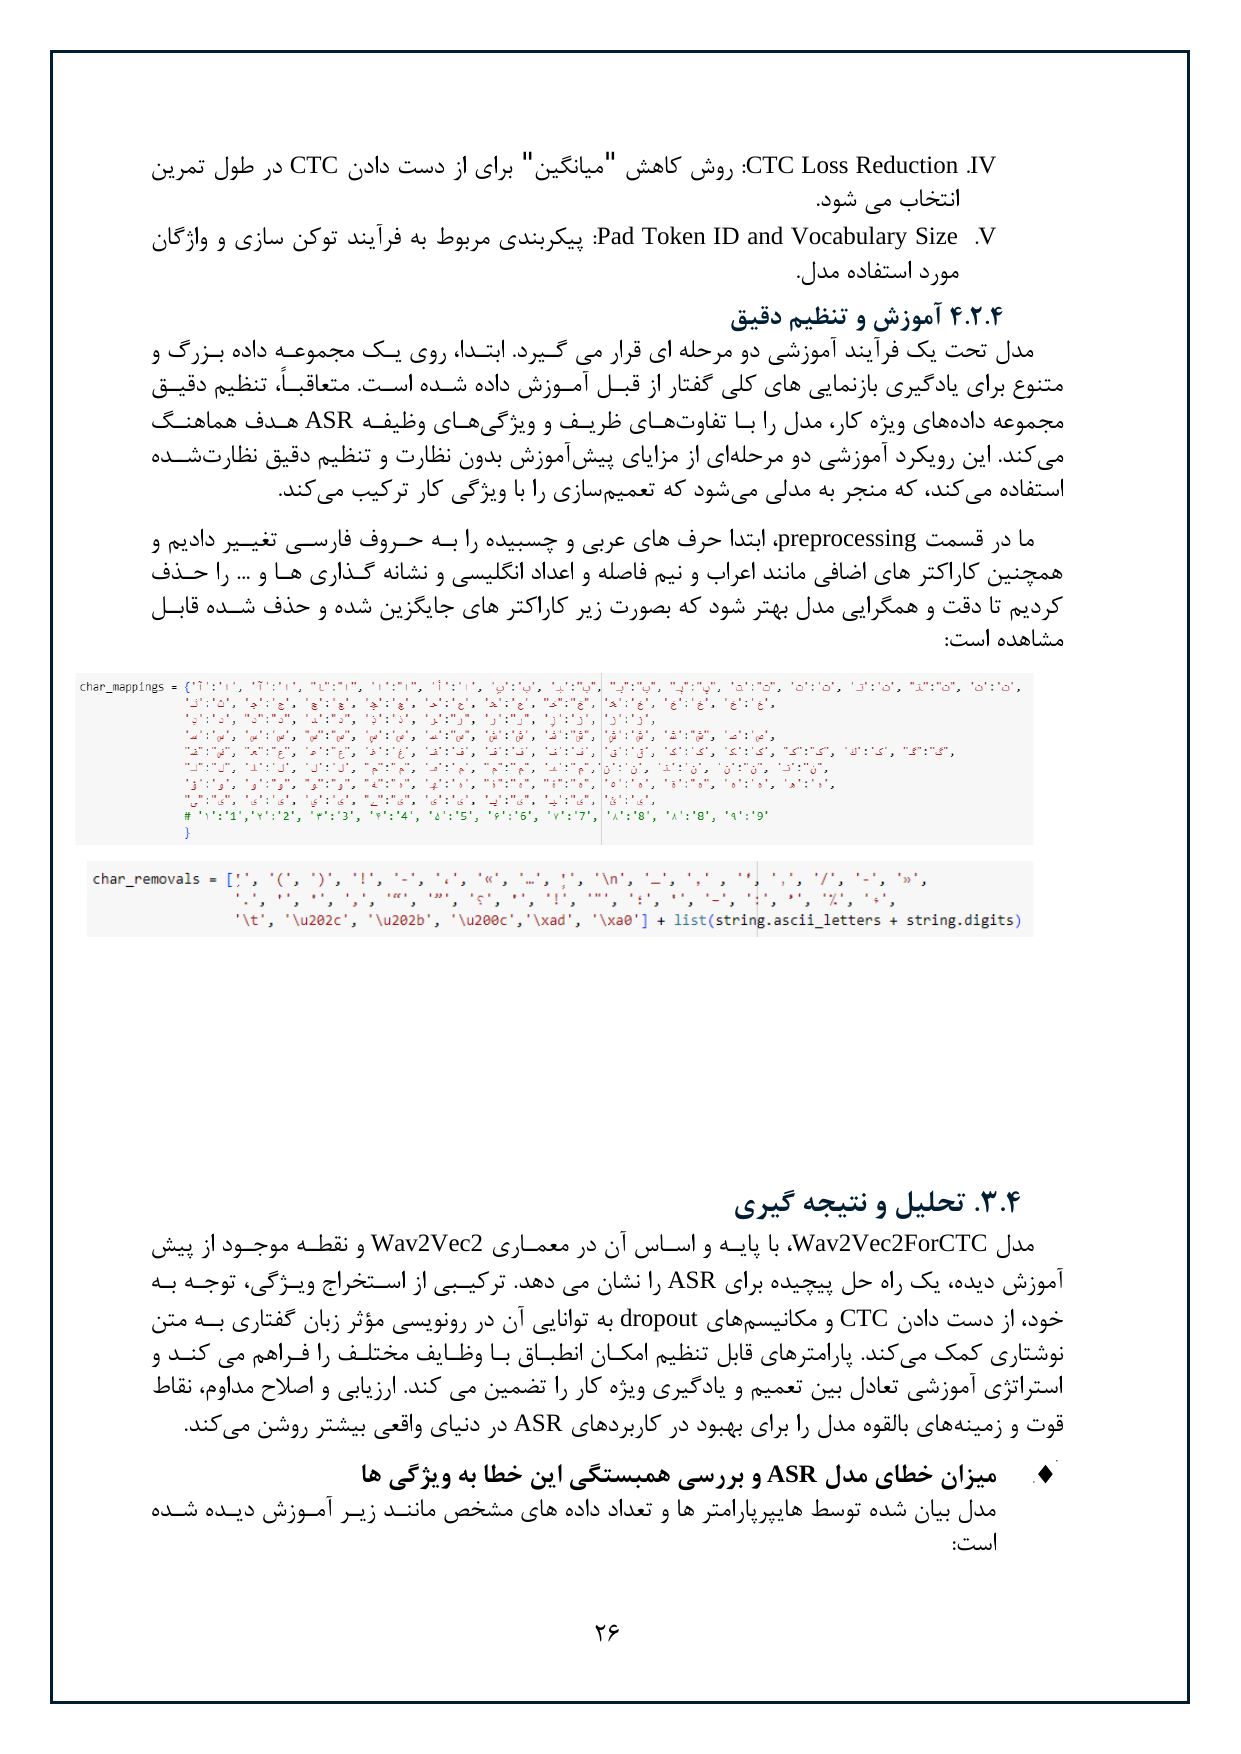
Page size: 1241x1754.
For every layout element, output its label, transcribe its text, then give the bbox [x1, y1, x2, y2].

text مدل تحت یک فرآیند آموزشی دو مرحله ای قرار می گیرد. ابتدا، روی یک مجموعه داده بزرگ و متنوع برای یادگیری بازنمایی های کلی گفتار از قبل آموزش داده شده است. متعاقباً، تنظیم دقیق مجموعه داده‌های ویژه کار، مدل را با تفاوت‌های ظریف و ویژگی‌های وظیفه ASR هدف هماهنگ می‌کند. این رویکرد آموزشی دو مرحله‌ای از مزایای پیش‌آموزش بدون نظارت و تنظیم دقیق نظارت‌شده استفاده می‌کند، که منجر به مدلی می‌شود که تعمیم‌سازی را با ویژگی کار ترکیب می‌کند. [150, 338, 1063, 506]
list Pad Token ID and Vocabulary Size: پیکربندی مربوط به فرآیند توکن سازی و واژگان مورد استفاده مدل. [150, 221, 996, 288]
list میزان خطای مدل ASR و بررسی همبستگی این خطا به ویژگی ها [150, 1459, 1034, 1492]
picture [75, 673, 1034, 845]
subtitle 3.4. تحلیل و نتیجه گیری [150, 1189, 1063, 1223]
text ما در قسمت preprocessing، ابتدا حرف های عربی و چسبیده را به حروف فارسی تغییر دادیم و همچنین کاراکتر های اضافی مانند اعراب و نیم فاصله و اعداد انگلیسی و نشانه گذاری ها و ... را حذف کردیم تا دقت و همگرایی مدل بهتر شود که بصورت زیر کاراکتر های جایگزین شده و حذف شده قابل مشاهده است: [150, 523, 1063, 657]
text مدل Wav2Vec2ForCTC، با پایه و اساس آن در معماری Wav2Vec2 و نقطه موجود از پیش آموزش دیده، یک راه حل پیچیده برای ASR را نشان می دهد. ترکیبی از استخراج ویژگی، توجه به خود، از دست دادن CTC و مکانیسم‌های dropout به توانایی آن در رونویسی مؤثر زبان گفتاری به متن نوشتاری کمک می‌کند. پارامترهای قابل تنظیم امکان انطباق با وظایف مختلف را فراهم می کند و استراتژی آموزشی تعادل بین تعمیم و یادگیری ویژه کار را تضمین می کند. ارزیابی و اصلاح مداوم، نقاط قوت و زمینه‌های بالقوه مدل را برای بهبود در کاربردهای ASR در دنیای واقعی بیشتر روشن می‌کند. [150, 1228, 1063, 1441]
list CTC Loss Reduction: روش کاهش "میانگین" برای از دست دادن CTC در طول تمرین انتخاب می شود. [150, 150, 996, 217]
list مدل بیان شده توسط هایپرپارامتر ها و تعداد داده های مشخص مانند زیر آموزش دیده شده است: [150, 1497, 996, 1560]
subtitle 4.2.4 آموزش و تنظیم دقیق [150, 305, 1063, 334]
picture [87, 861, 1034, 937]
